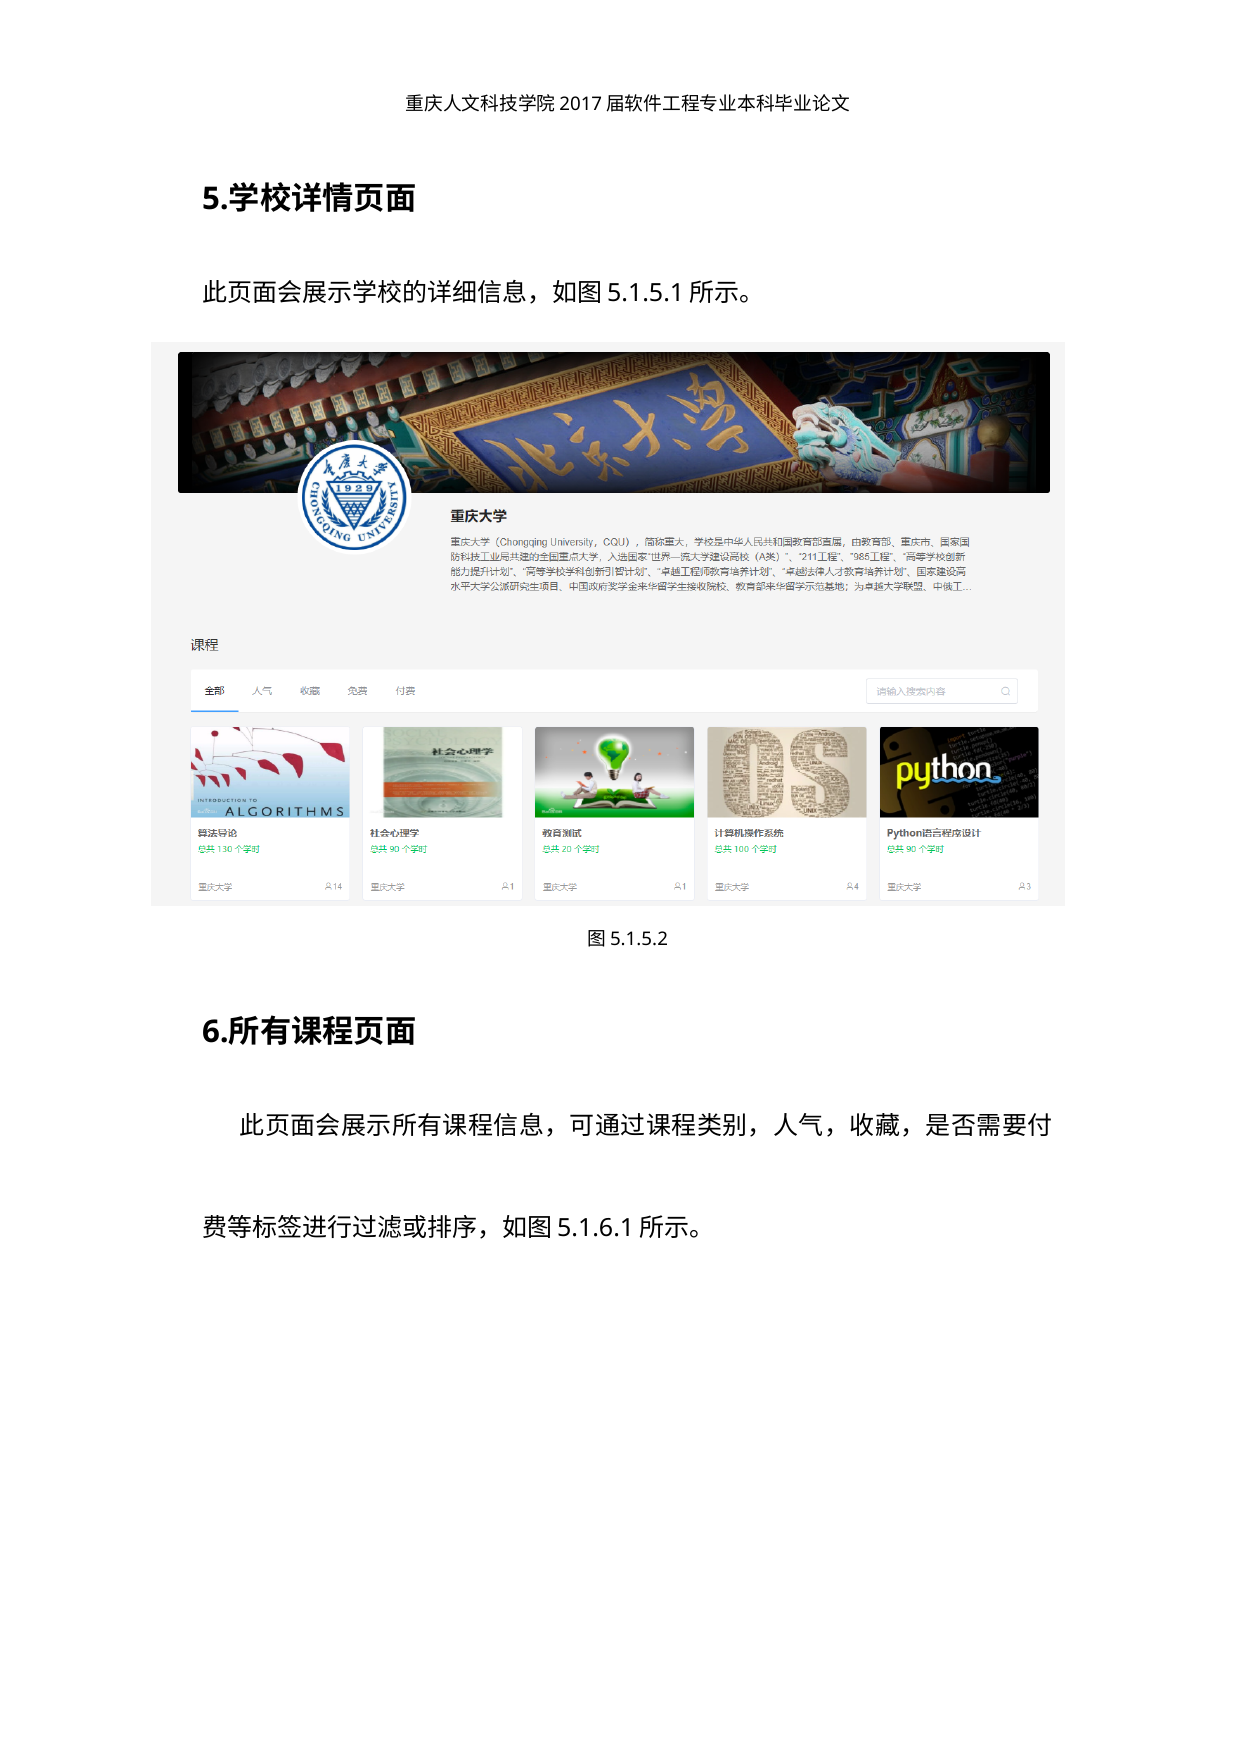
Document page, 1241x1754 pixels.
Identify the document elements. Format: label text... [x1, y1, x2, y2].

text 此页面会展示所有课程信息，可通过课程类别，人气，收藏，是否需要付费等标签进行过滤或排序，如图5.1.6.1所示。 [202, 1089, 1053, 1259]
picture [151, 342, 1065, 906]
text 图5.1.5.2 [202, 920, 1053, 954]
subtitle 6.所有课程页面 [202, 994, 1053, 1062]
subtitle 5.学校详情页面 [202, 162, 1053, 229]
text 此页面会展示学校的详细信息，如图5.1.5.1所示。 [202, 257, 1053, 324]
